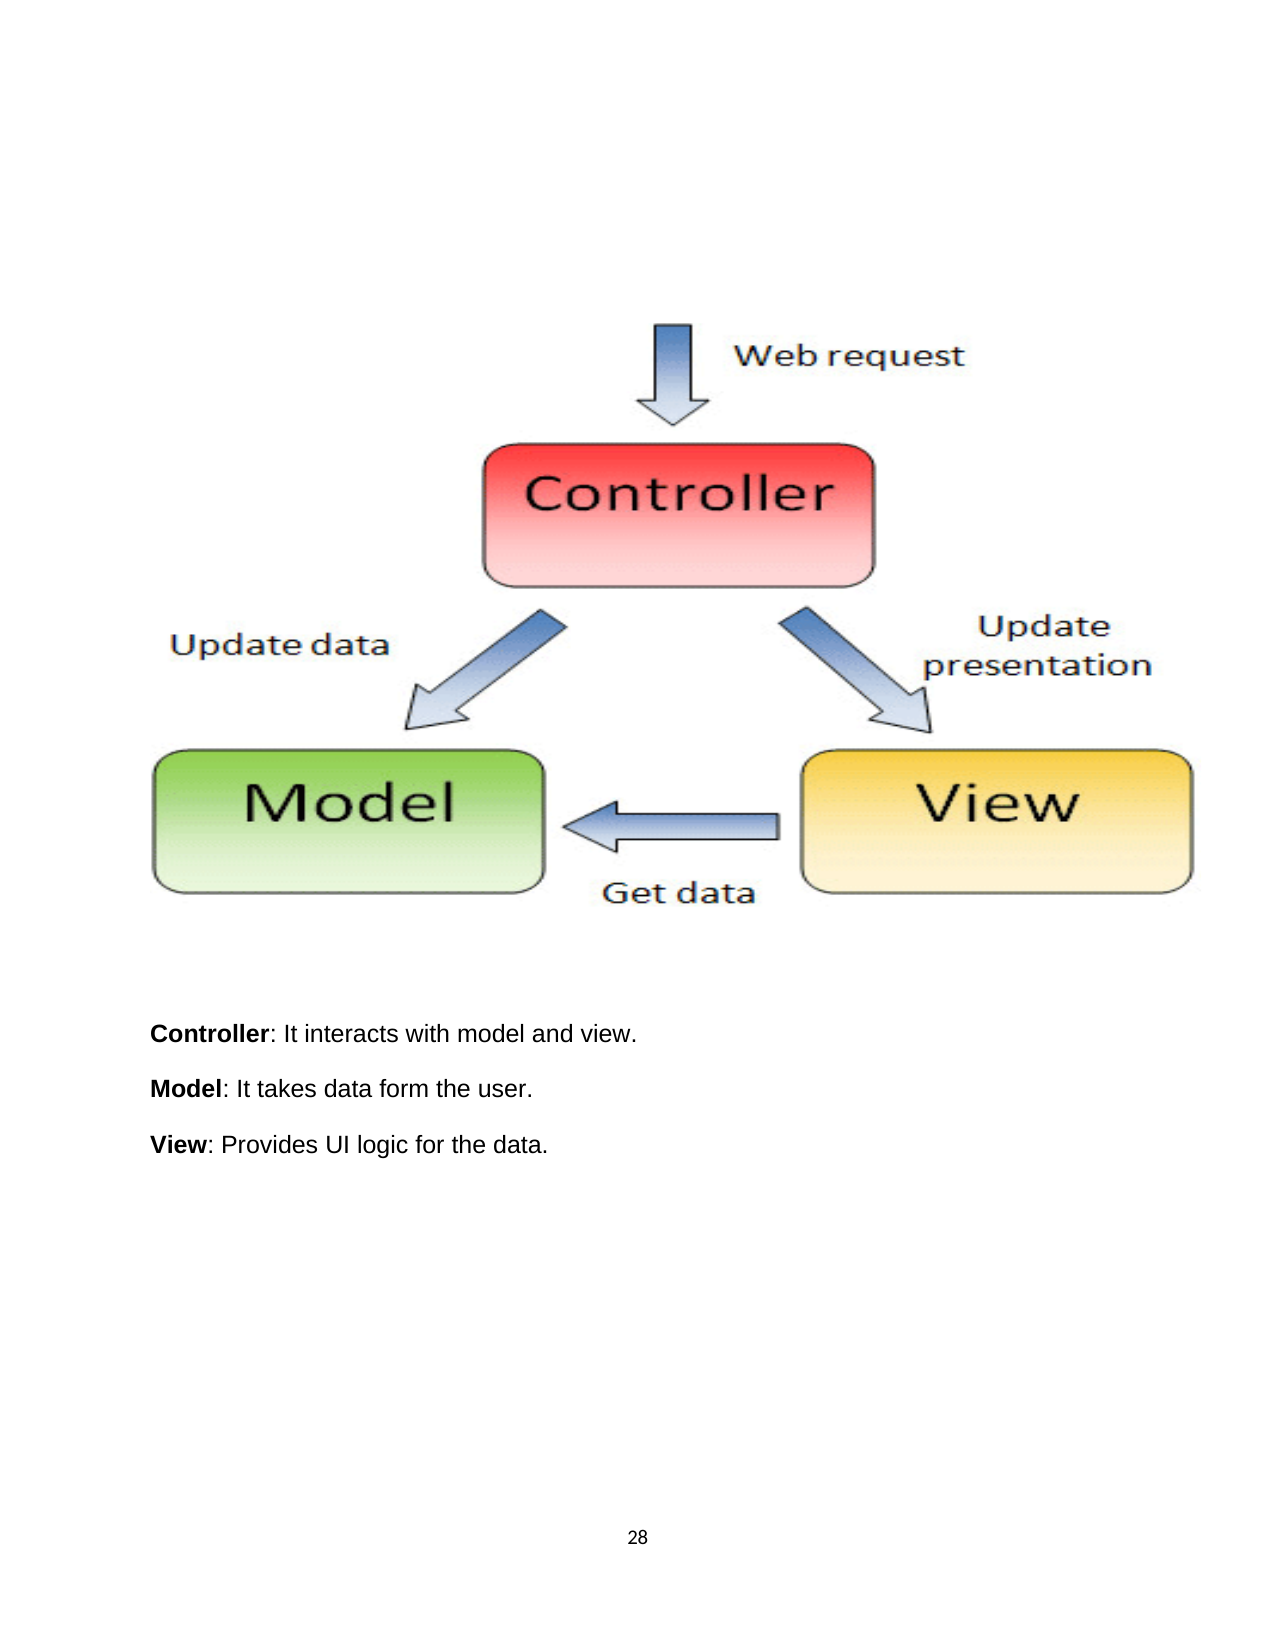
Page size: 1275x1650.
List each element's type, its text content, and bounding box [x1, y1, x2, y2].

text Controller: It interacts with model and view. [150, 1019, 1125, 1047]
picture [150, 323, 1202, 912]
text Model: It takes data form the user. [150, 1074, 1125, 1103]
text View: Provides UI logic for the data. [150, 1130, 1125, 1159]
